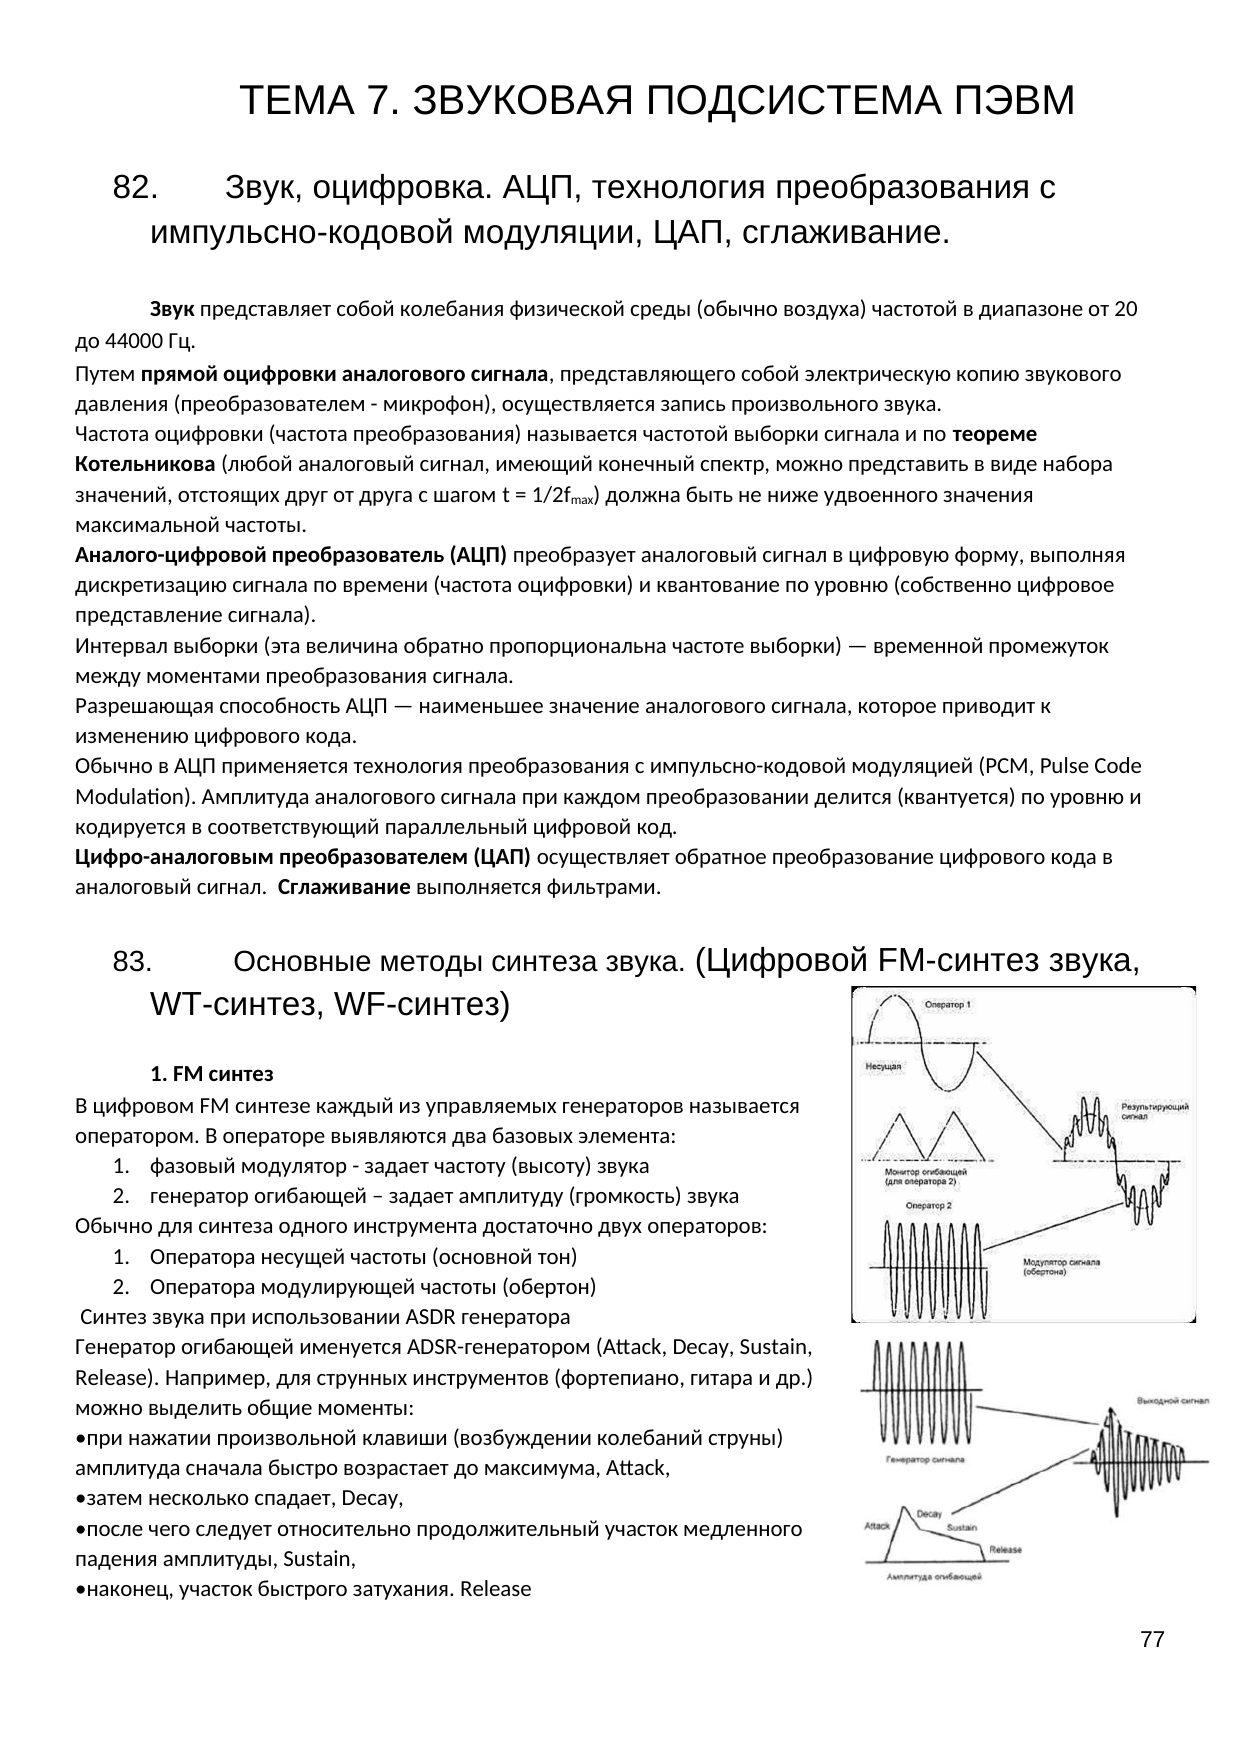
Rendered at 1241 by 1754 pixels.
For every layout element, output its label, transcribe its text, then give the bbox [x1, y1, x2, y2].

subtitle Звук, оцифровка. АЦП, технология преобразования с импульсно-кодовой модуляции, ЦАП, сглаживание. [112, 168, 1165, 250]
list фазовый модулятор - задает частоту (высоту) звука [112, 1151, 851, 1179]
text Обычно для синтеза одного инструмента достаточно двух операторов: [75, 1212, 851, 1240]
text •при нажатии произвольной клавиши (возбуждении колебаний струны) амплитуда сначала быстро возрастает до максимума, Attack, [75, 1423, 841, 1481]
text Частота оцифровки (частота преобразования) называется частотой выборки сигнала и по теореме Котельникова (любой аналоговый сигнал, имеющий конечный спектр, можно представить в виде набора значений, отстоящих друг от друга с шагом t = 1/2fmax) должна быть не ниже удвоенного значения максимальной частоты. [75, 419, 1165, 538]
text •после чего следует относительно продолжительный участок медленного падения амплитуды, Sustain, [75, 1514, 841, 1572]
text Цифро-аналоговым преобразователем (ЦАП) осуществляет обратное преобразование цифрового кода в аналоговый сигнал. Сглаживание выполняется фильтрами. [75, 842, 1165, 900]
text 1. FM синтез [75, 1059, 851, 1087]
text Путем прямой оцифровки аналогового сигнала, представляющего собой электрическую копию звукового давления (преобразователем - микрофон), осуществляется запись произвольного звука. [75, 359, 1165, 417]
text Интервал выборки (эта величина обратно пропорциональна частоте выборки) — временной промежуток между моментами преобразования сигнала. [75, 631, 1165, 689]
text •затем несколько спадает, Decay, [75, 1483, 841, 1512]
subtitle Основные методы синтеза звука. (Цифровой FM-синтез звука, WT-синтез, WF-синтез) [112, 940, 1165, 1023]
text В цифровом FM синтезе каждый из управляемых генераторов называется оператором. В операторе выявляются два базовых элемента: [75, 1091, 851, 1149]
text Аналого-цифровой преобразователь (АЦП) преобразует аналоговый сигнал в цифровую форму, выполняя дискретизацию сигнала по времени (частота оцифровки) и квантование по уровню (собственно цифровое представление сигнала). [75, 540, 1165, 628]
text Синтез звука при использовании ASDR генератора [75, 1302, 1165, 1330]
text •наконец, участок быстрого затухания. Release [75, 1574, 1165, 1602]
subtitle ТЕМА 7. ЗВУКОВАЯ ПОДСИСТЕМА ПЭВМ [75, 75, 1165, 123]
list Оператора модулирующей частоты (обертон) [112, 1272, 851, 1300]
text Разрешающая способность АЦП — наименьшее значение аналогового сигнала, которое приводит к изменению цифрового кода. [75, 691, 1165, 749]
list Оператора несущей частоты (основной тон) [112, 1242, 851, 1270]
text Обычно в АЦП применяется технология преобразования с импульсно-кодовой модуляцией (PCM, Pulse Code Modulation). Амплитуда аналогового сигнала при каждом преобразовании делится (квантуется) по уровню и кодируется в соответствующий параллельный цифровой код. [75, 752, 1165, 840]
text Звук представляет собой колебания физической среды (обычно воздуха) частотой в диапазоне от 20 до 44000 Гц. [75, 294, 1165, 355]
text Генератор огибающей именуется ADSR-генератором (Attack, Decay, Sustain, Release). Например, для струнных инструментов (фортепиано, гитара и др.) можно выделить общие моменты: [75, 1332, 841, 1421]
list генератор огибающей – задает амплитуду (громкость) звука [112, 1181, 851, 1209]
